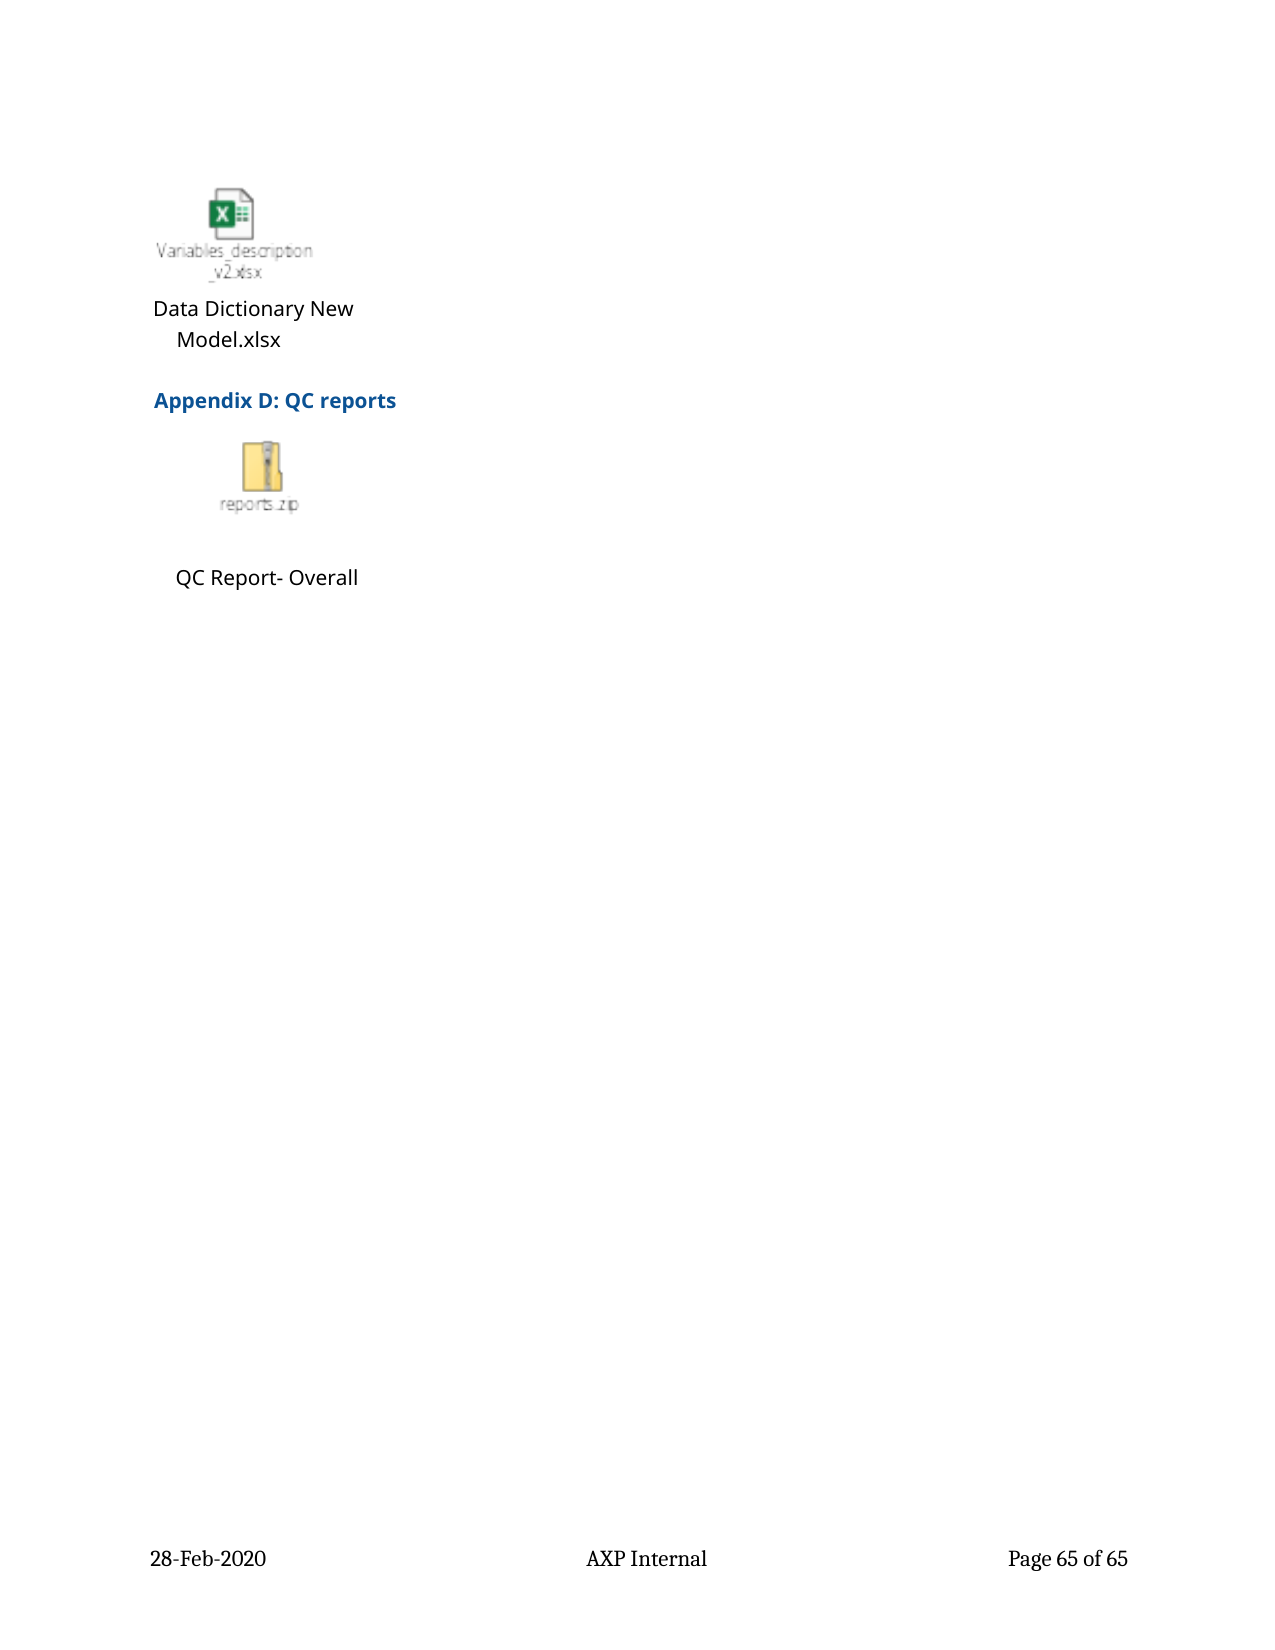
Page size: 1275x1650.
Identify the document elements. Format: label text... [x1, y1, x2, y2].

text Data Dictionary New [153, 294, 1218, 323]
text QC Report- Overall [175, 563, 1218, 592]
subtitle Appendix D: QC reports [148, 386, 1218, 415]
text Model.xlsx [150, 325, 307, 353]
